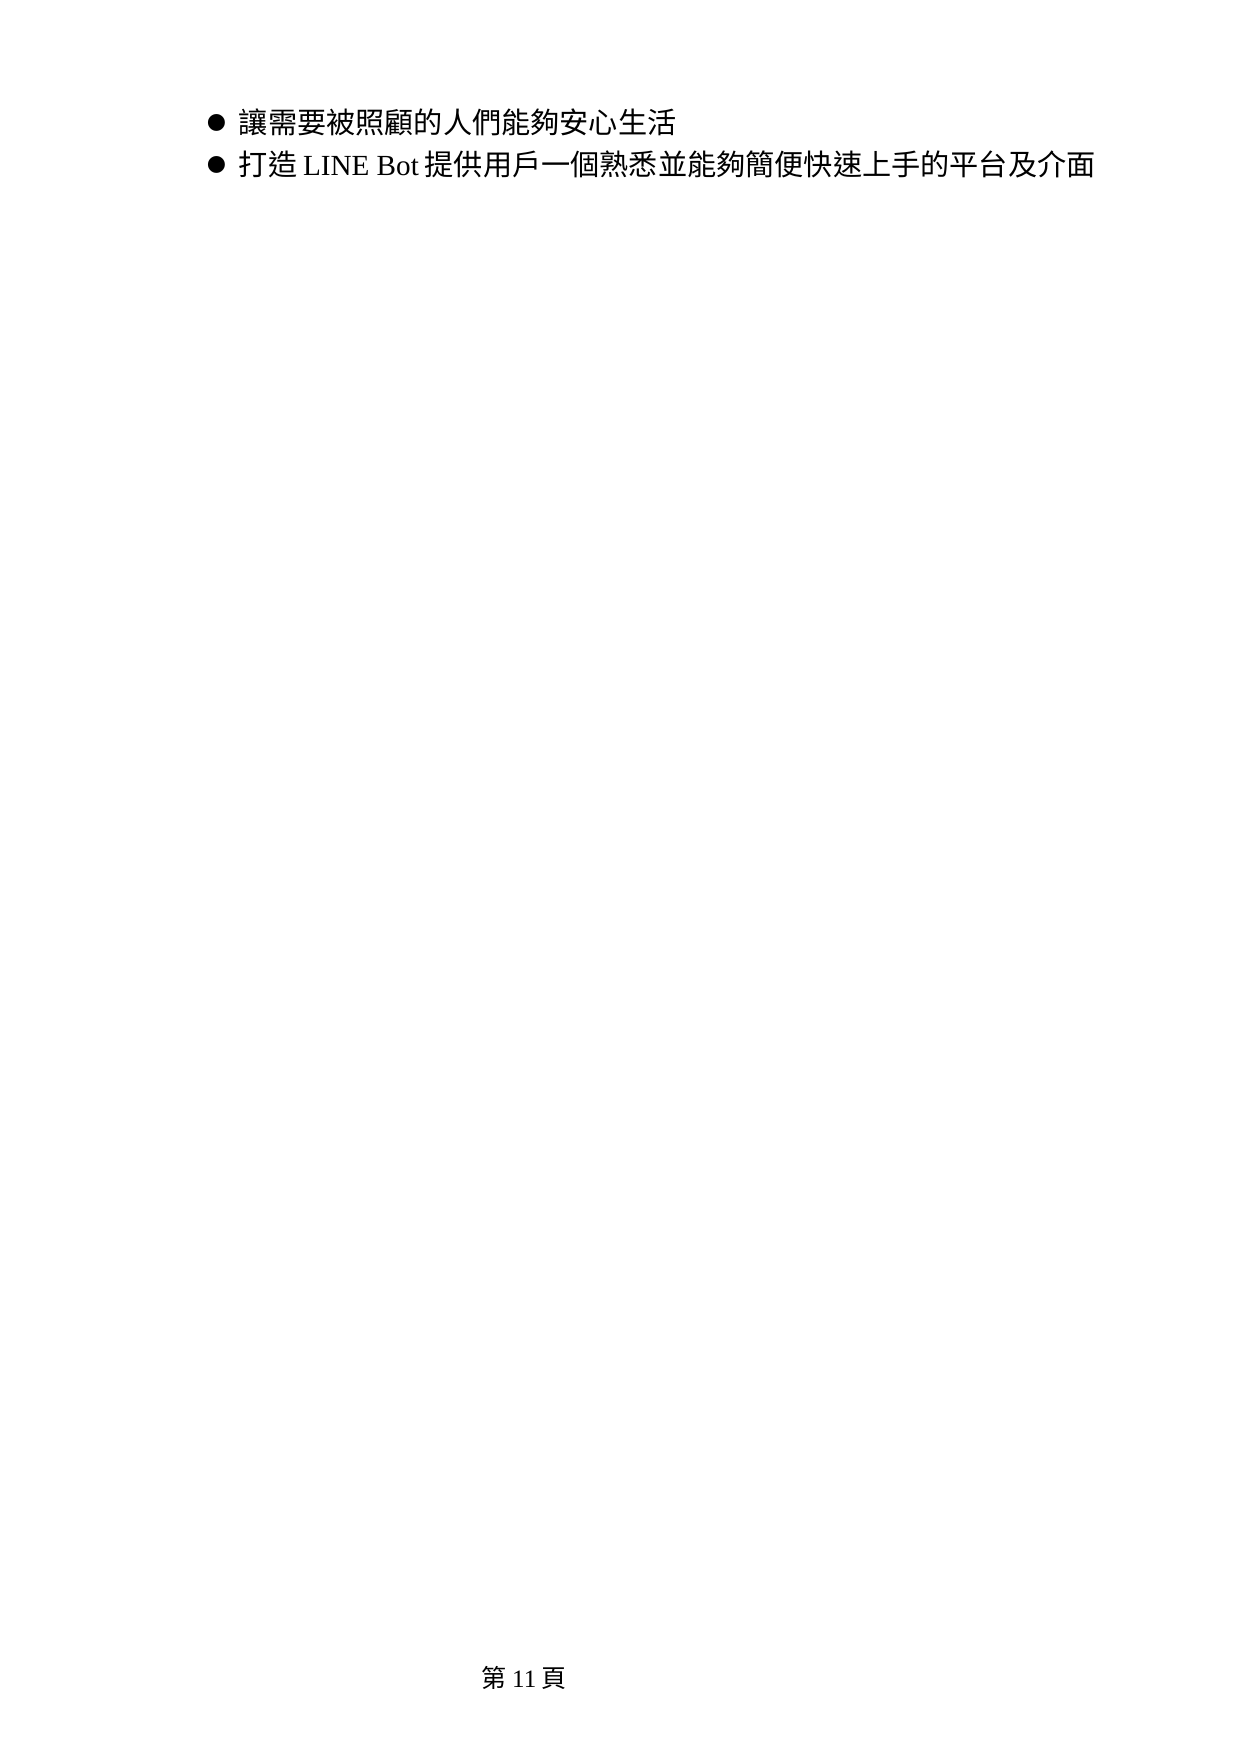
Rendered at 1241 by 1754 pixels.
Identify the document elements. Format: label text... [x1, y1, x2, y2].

list 打造LINE Bot提供用戶一個熟悉並能夠簡便快速上手的平台及介面 [147, 142, 1152, 184]
list 讓需要被照顧的人們能夠安心生活 [147, 100, 1152, 142]
